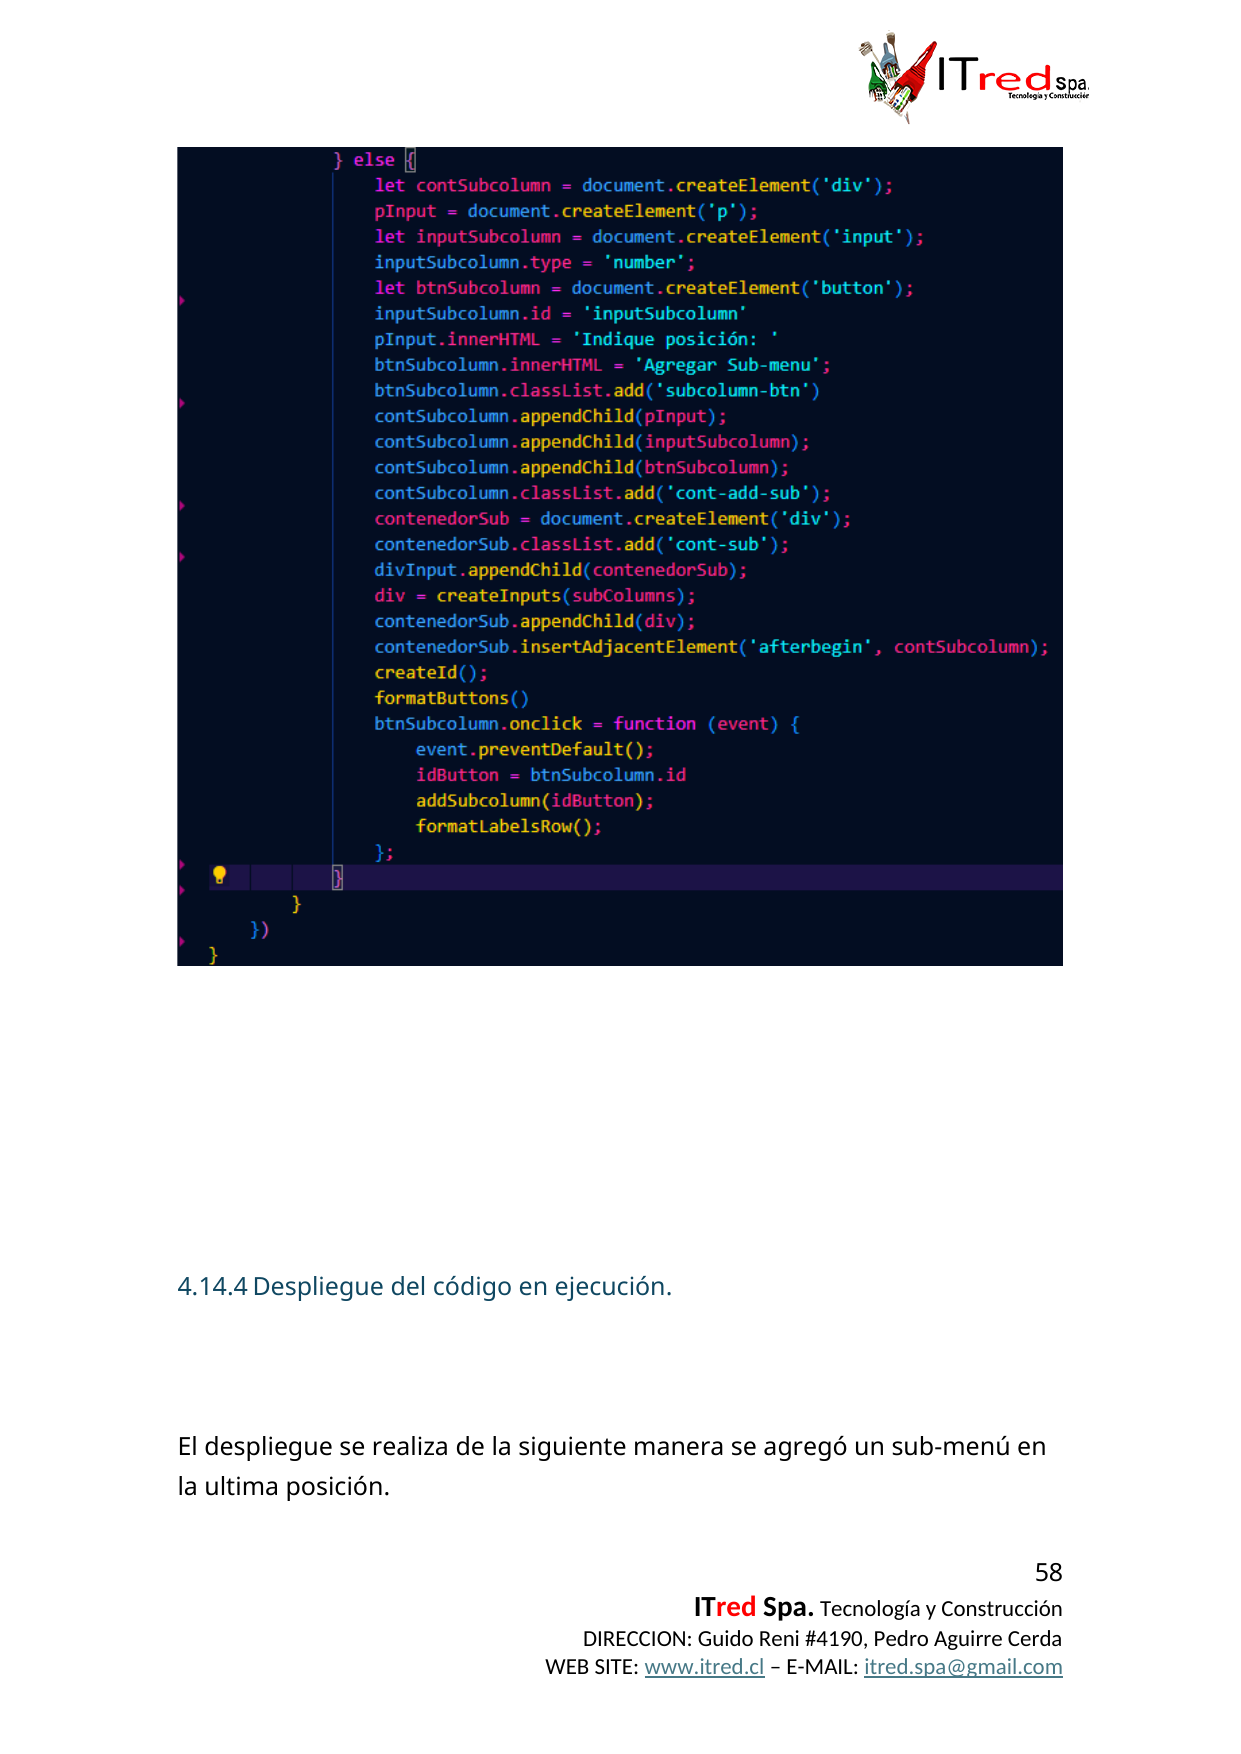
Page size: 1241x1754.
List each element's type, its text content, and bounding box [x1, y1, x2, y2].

text El despliegue se realiza de la siguiente manera se agregó un sub-menú en la ultima posición. [177, 1429, 1063, 1502]
subtitle Despliegue del código en ejecución. [177, 1269, 1063, 1303]
picture [857, 30, 1089, 124]
picture [177, 147, 1063, 966]
